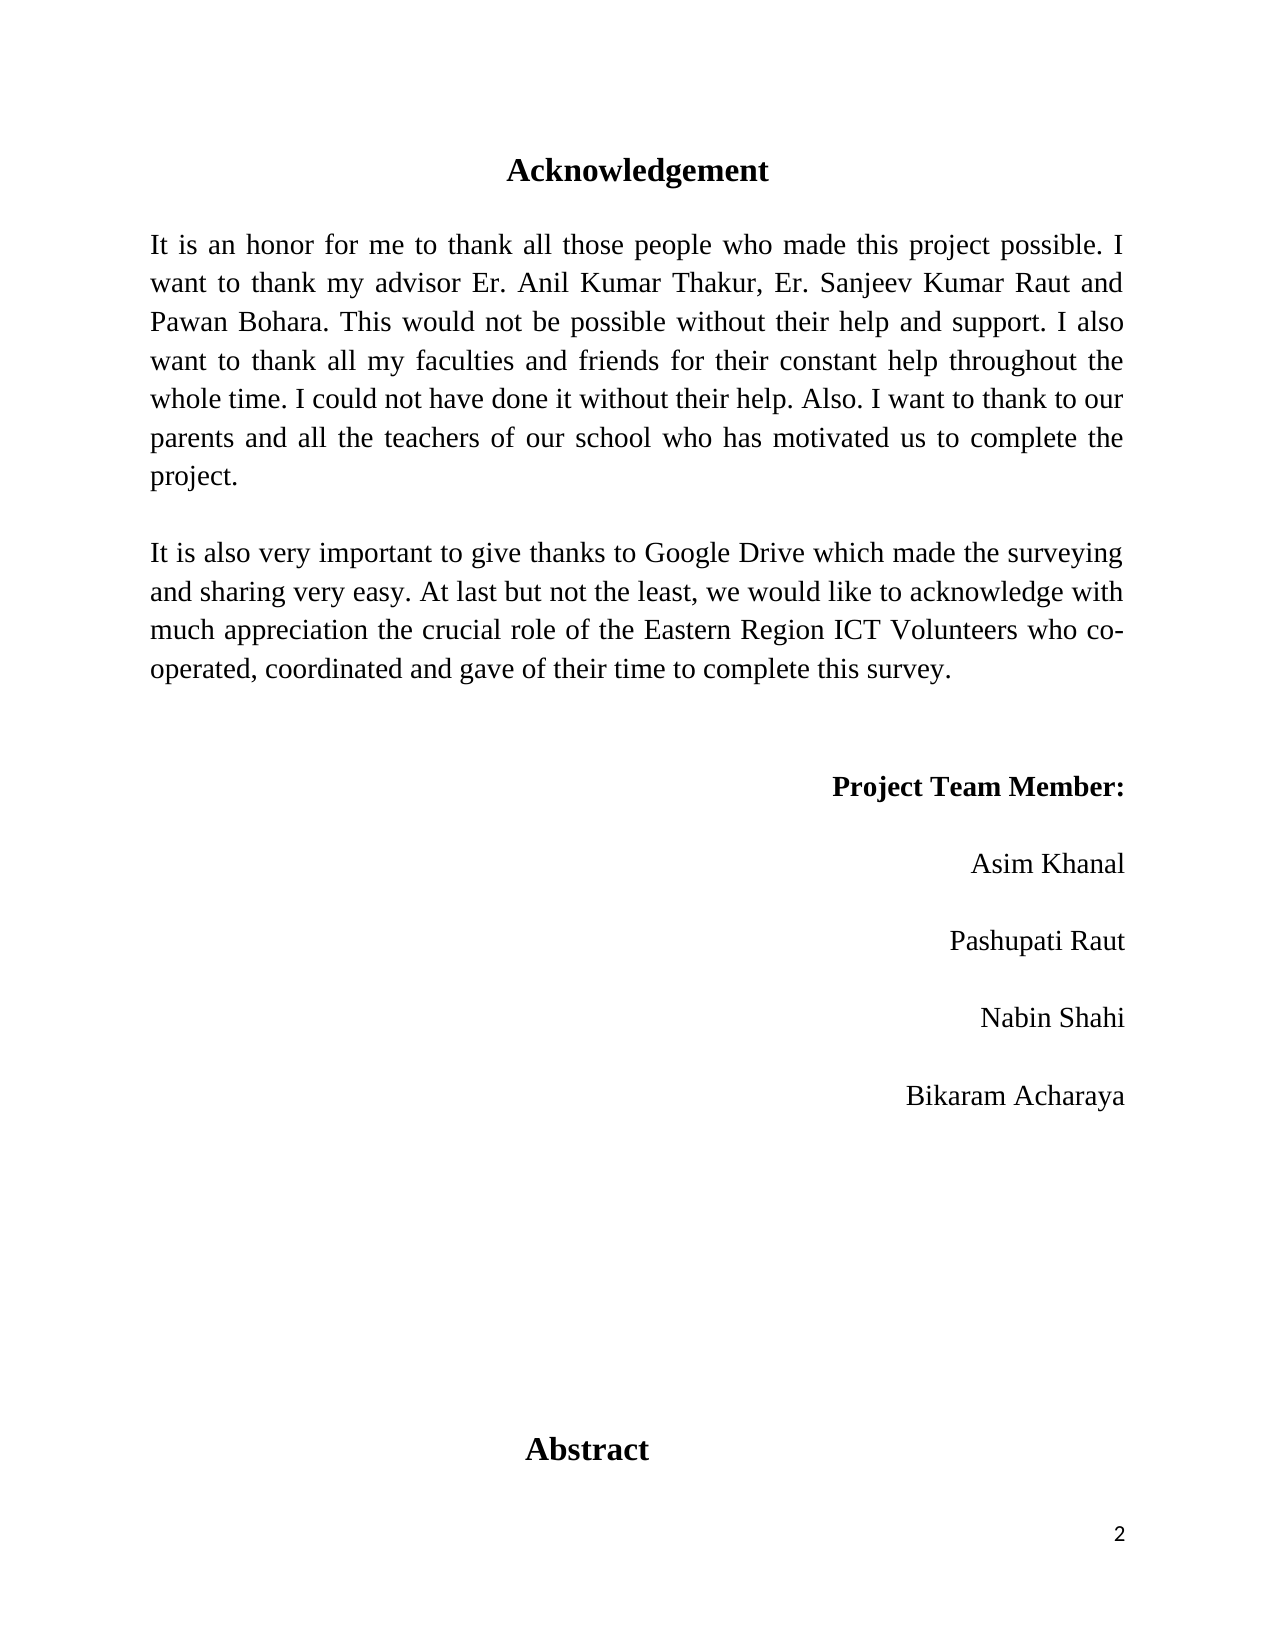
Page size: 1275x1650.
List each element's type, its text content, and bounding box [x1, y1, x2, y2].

text Project Team Member: [150, 769, 1125, 803]
text It is also very important to give thanks to Google Drive which made the surveying and sharing very easy. At last but not the least, we would like to acknowledge with much appreciation the crucial role of the Eastern Region ICT Volunteers who co-operated, coordinated and gave of their time to complete this survey. [150, 535, 1125, 684]
text Nabin Shahi [150, 1001, 1125, 1034]
text Acknowledgement [150, 150, 1125, 188]
text Abstract [450, 1429, 1125, 1468]
text Asim Khanal [150, 846, 1125, 880]
text Bikaram Acharaya [150, 1078, 1125, 1111]
text It is an honor for me to thank all those people who made this project possible. I want to thank my advisor Er. Anil Kumar Thakur, Er. Sanjeev Kumar Raut and Pawan Bohara. This would not be possible without their help and support. I also want to thank all my faculties and friends for their constant help throughout the whole time. I could not have done it without their help. Also. I want to thank to our parents and all the teachers of our school who has motivated us to complete the project. [150, 227, 1125, 492]
text Pashupati Raut [150, 923, 1125, 957]
